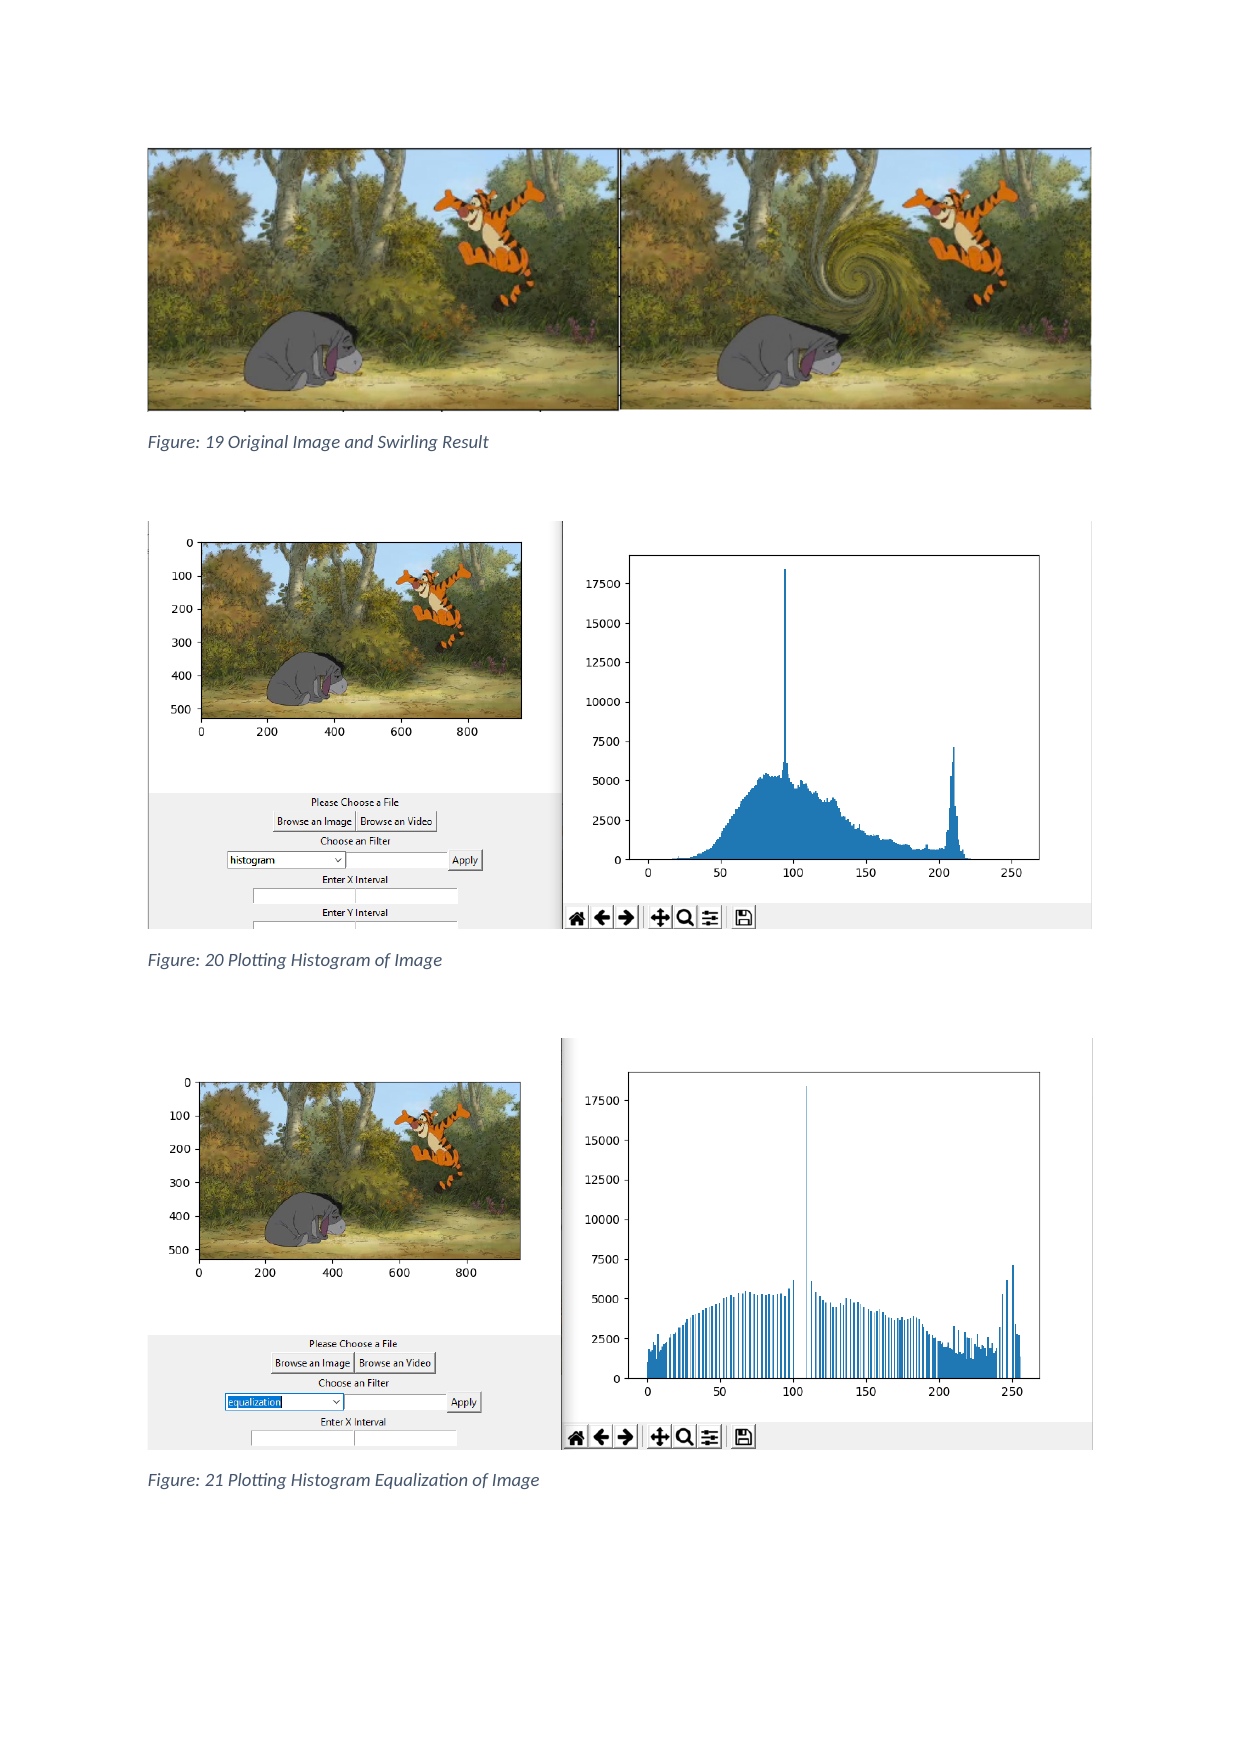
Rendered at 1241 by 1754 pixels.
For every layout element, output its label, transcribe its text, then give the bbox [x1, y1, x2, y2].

picture [147, 1038, 1093, 1450]
picture [147, 147, 1092, 412]
picture [147, 521, 1092, 929]
